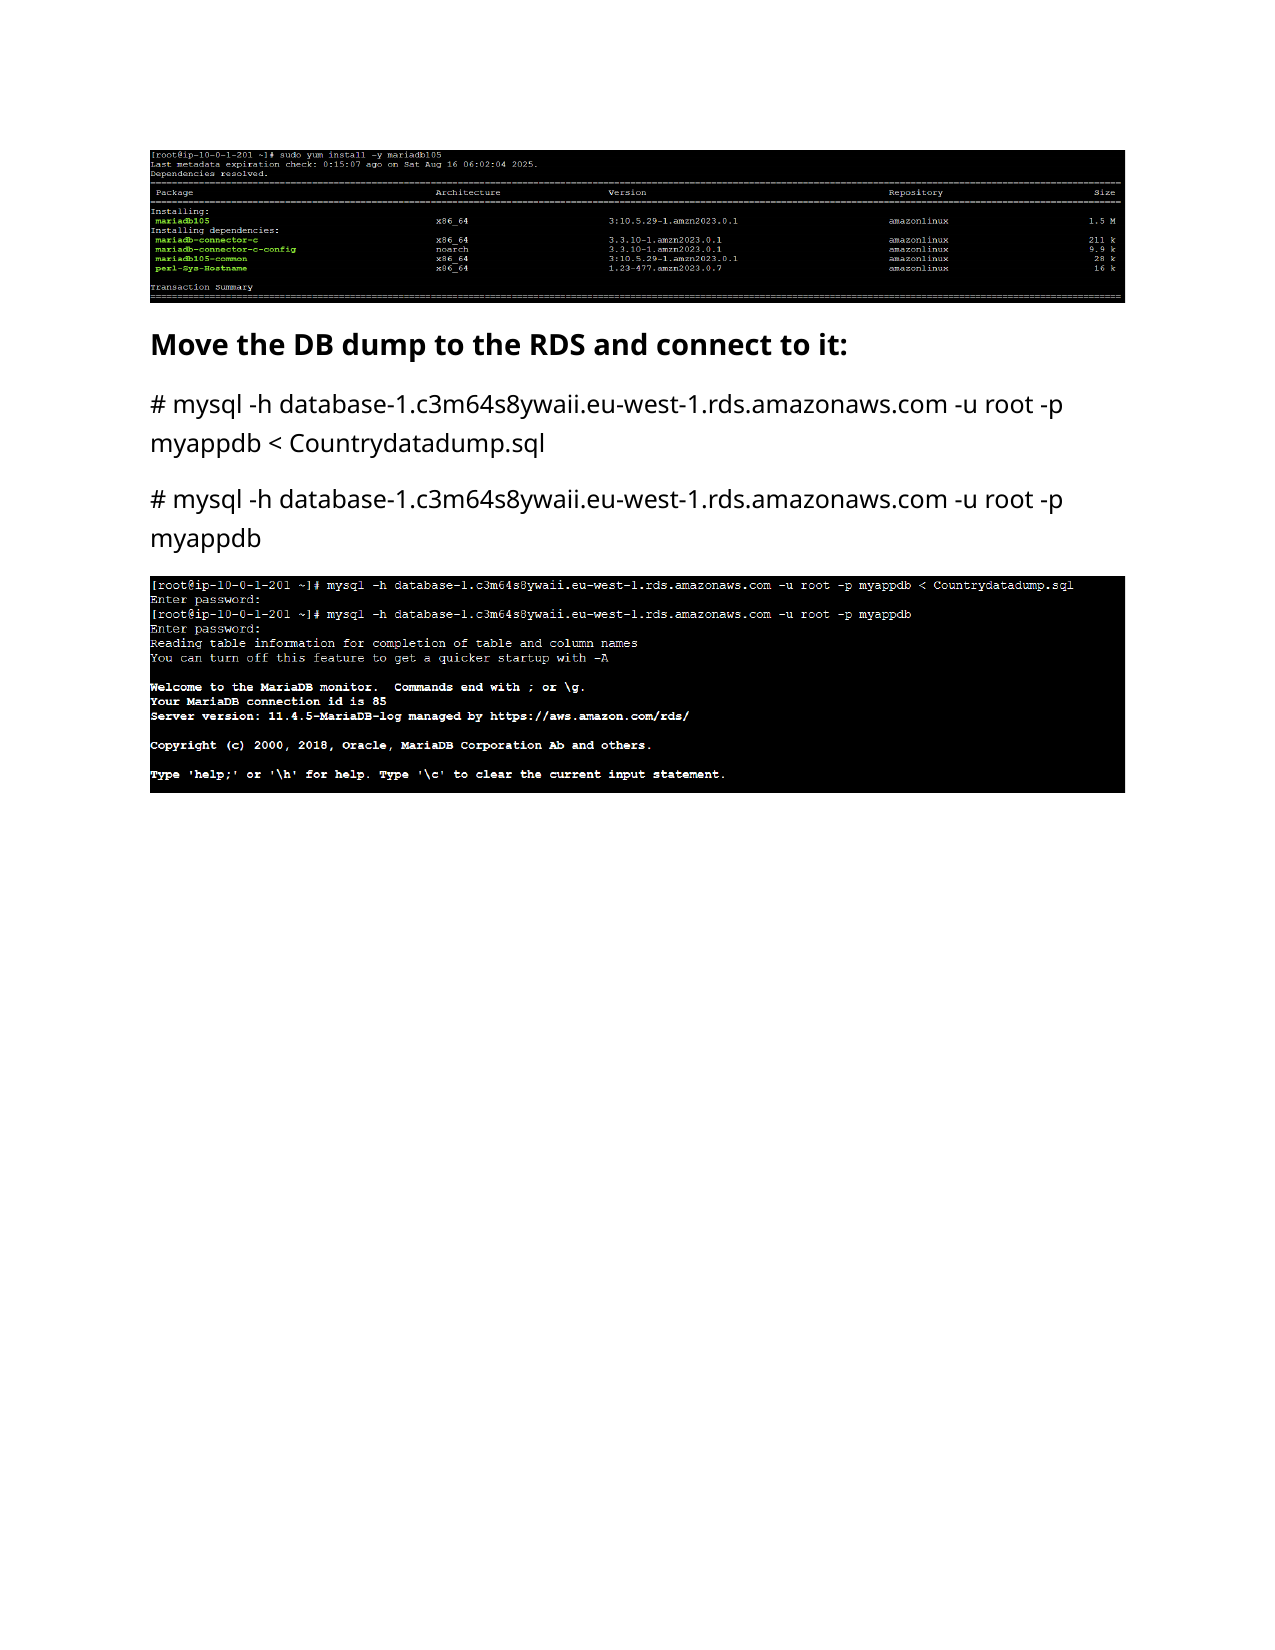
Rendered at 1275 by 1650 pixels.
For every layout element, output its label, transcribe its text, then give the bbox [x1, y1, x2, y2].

picture [150, 150, 1125, 303]
picture [150, 576, 1125, 793]
text # mysql -h database-1.c3m64s8ywaii.eu-west-1.rds.amazonaws.com -u root -p myappdb < Countrydatadump.sql [150, 387, 1125, 460]
text # mysql -h database-1.c3m64s8ywaii.eu-west-1.rds.amazonaws.com -u root -p myappdb [150, 482, 1125, 555]
text Move the DB dump to the RDS and connect to it: [150, 324, 1125, 364]
